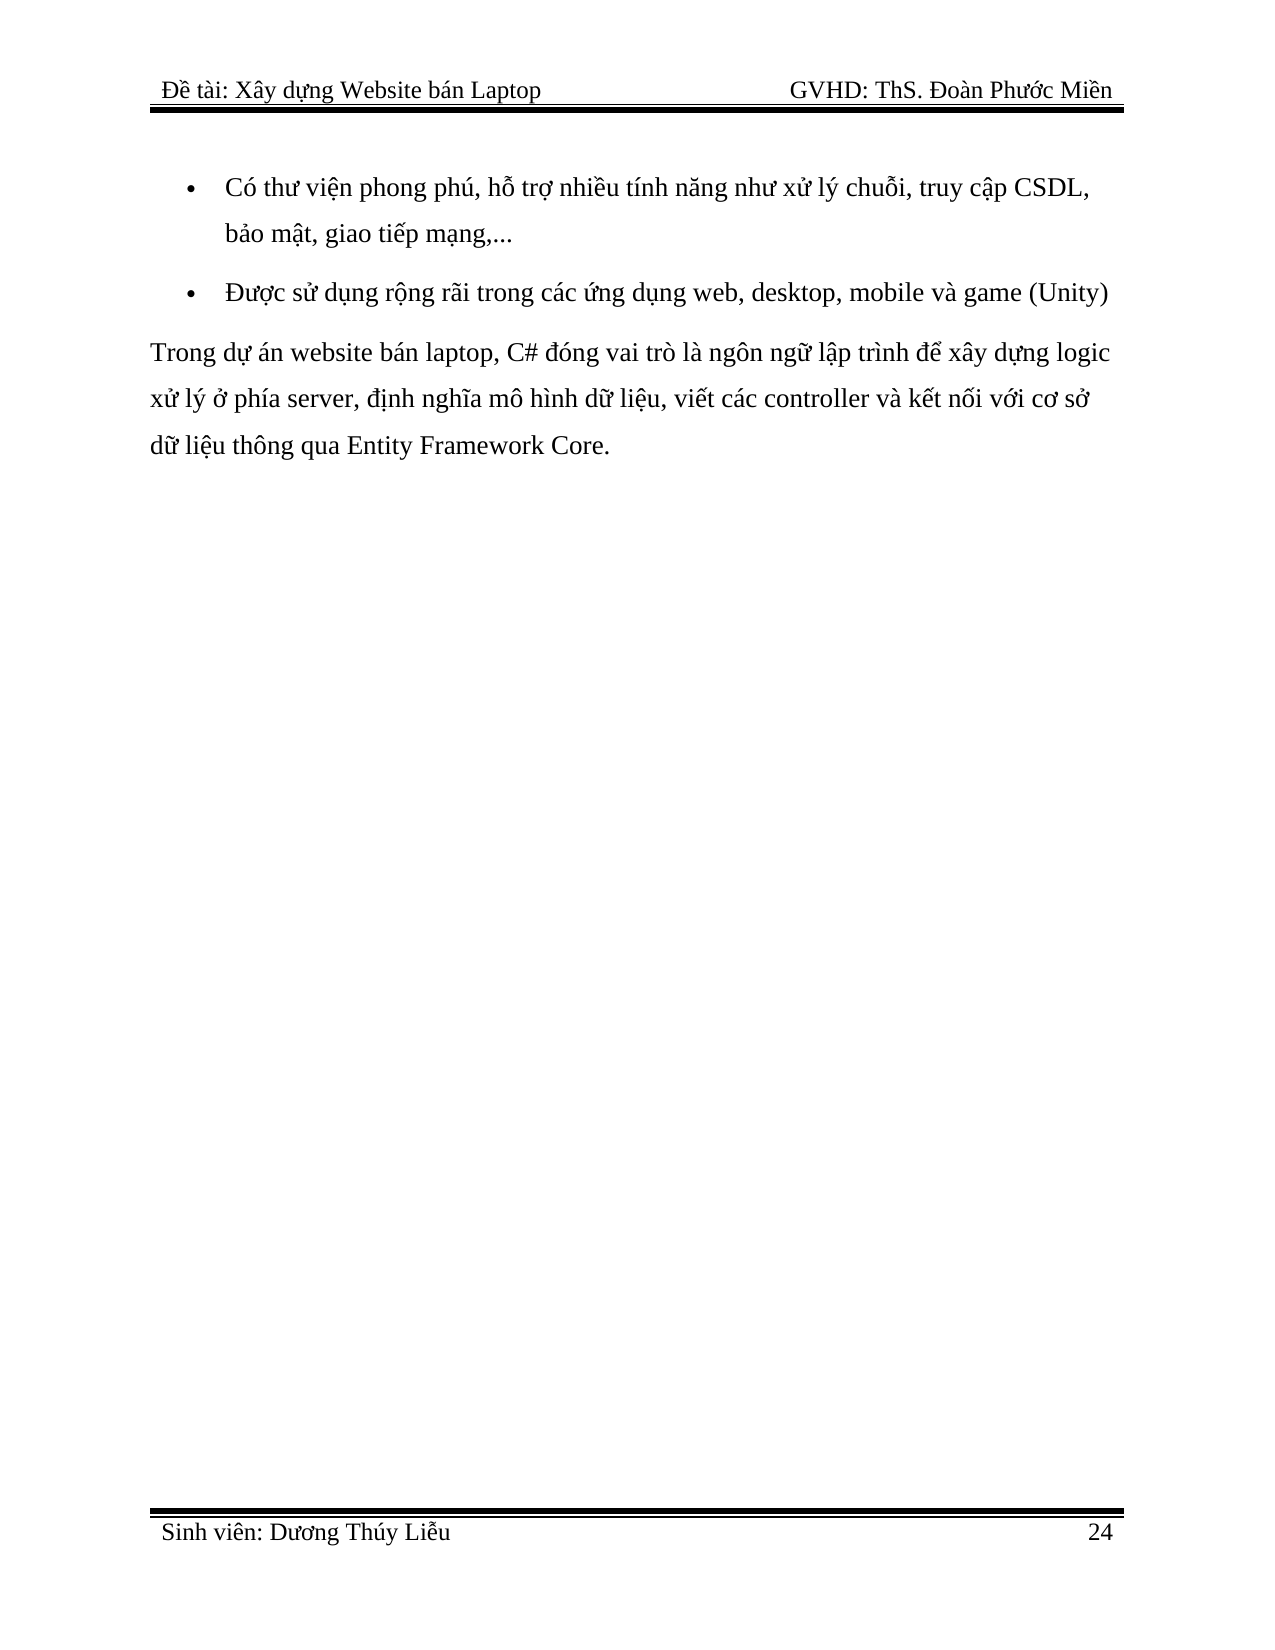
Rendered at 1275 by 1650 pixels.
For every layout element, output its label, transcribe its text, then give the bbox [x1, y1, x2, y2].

list Có thư viện phong phú, hỗ trợ nhiều tính năng như xử lý chuỗi, truy cập CSDL, bảo mật, giao tiếp mạng,... [187, 171, 1125, 248]
text Trong dự án website bán laptop, C# đóng vai trò là ngôn ngữ lập trình để xây dựng logic xử lý ở phía server, định nghĩa mô hình dữ liệu, viết các controller và kết nối với cơ sở dữ liệu thông qua Entity Framework Core. [150, 336, 1125, 460]
list Được sử dụng rộng rãi trong các ứng dụng web, desktop, mobile và game (Unity) [187, 276, 1125, 308]
